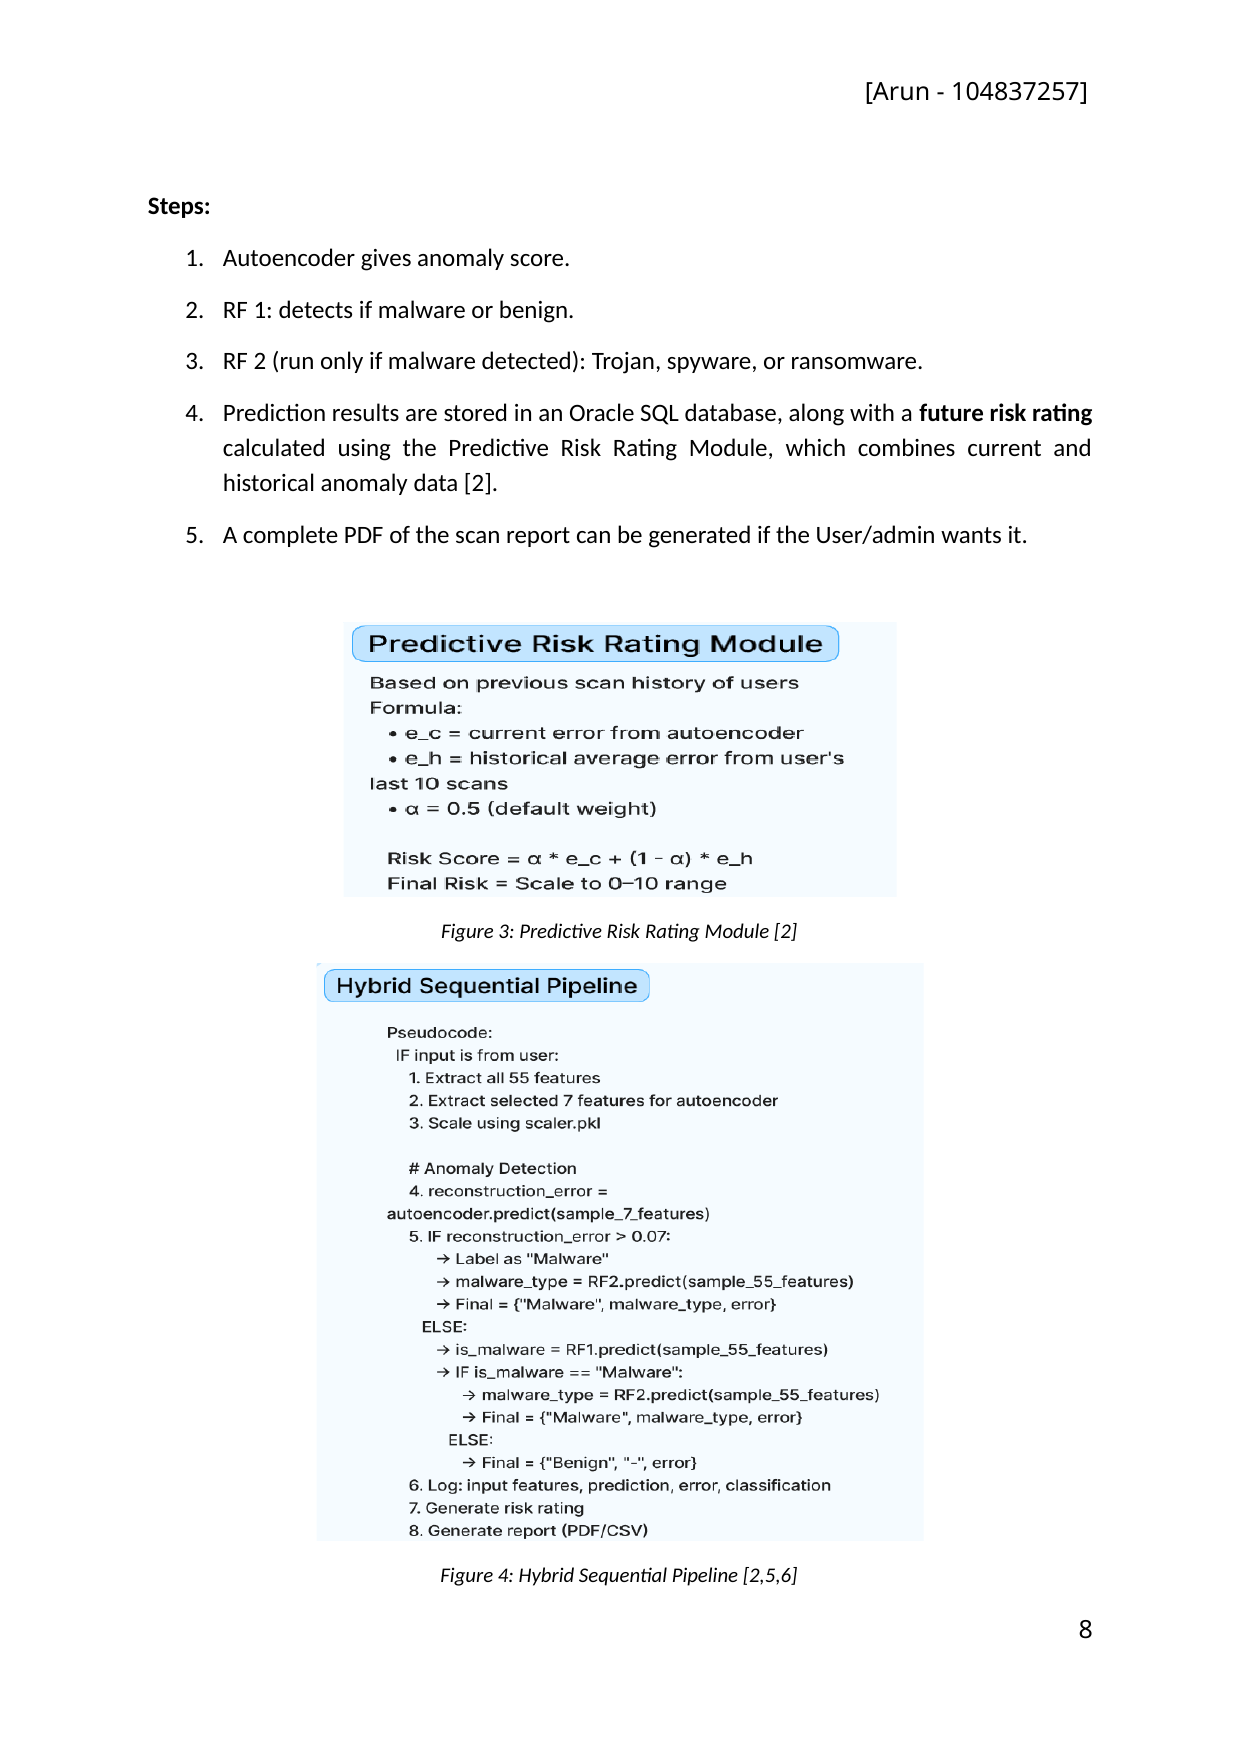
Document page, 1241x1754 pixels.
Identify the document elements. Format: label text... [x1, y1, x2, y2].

list A complete PDF of the scan report can be generated if the User/admin wants it. [185, 519, 1092, 549]
text Steps: [148, 190, 1092, 221]
list RF 1: detects if malware or benign. [185, 294, 1092, 324]
list RF 2 (run only if malware detected): Trojan, spyware, or ransomware. [185, 345, 1092, 376]
picture [316, 963, 924, 1541]
picture [343, 622, 897, 897]
text Figure 3: Predictive Risk Rating Module [2] [148, 918, 1092, 943]
list Autoencoder gives anomaly score. [185, 242, 1092, 273]
list Prediction results are stored in an Oracle SQL database, along with a future risk rating calculated using the Predictive Risk Rating Module, which combines current and historical anomaly data [2]. [185, 397, 1092, 498]
text Figure 4: Hybrid Sequential Pipeline [2,5,6] [148, 1562, 1092, 1588]
